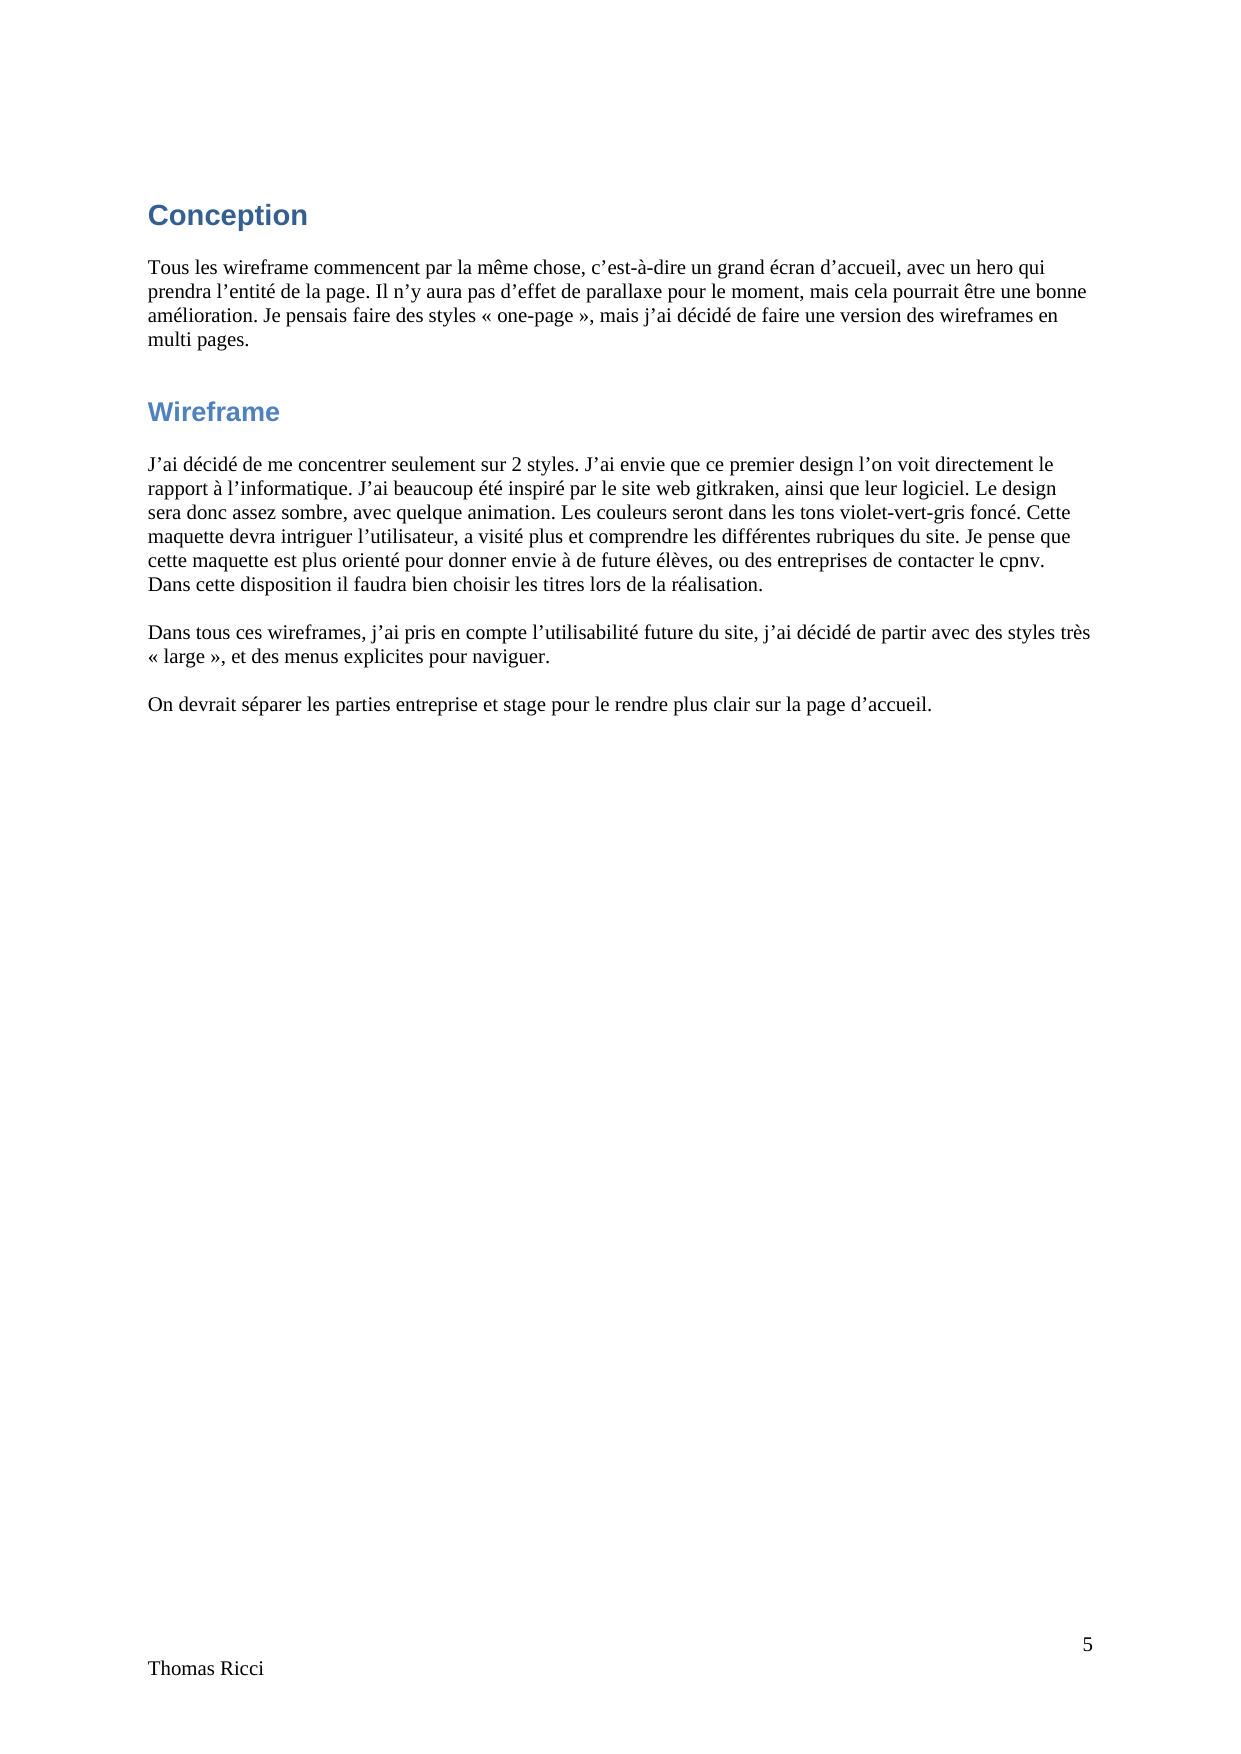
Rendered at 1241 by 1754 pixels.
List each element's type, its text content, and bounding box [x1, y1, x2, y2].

subtitle Wireframe [148, 396, 1093, 428]
text On devrait séparer les parties entreprise et stage pour le rendre plus clair sur la page d’accueil. [148, 692, 1093, 716]
text Dans cette disposition il faudra bien choisir les titres lors de la réalisation. [148, 572, 1093, 596]
text Tous les wireframe commencent par la même chose, c’est-à-dire un grand écran d’accueil, avec un hero qui prendra l’entité de la page. Il n’y aura pas d’effet de parallaxe pour le moment, mais cela pourrait être une bonne amélioration. Je pensais faire des styles « one-page », mais j’ai décidé de faire une version des wireframes en multi pages. [148, 255, 1093, 351]
text J’ai décidé de me concentrer seulement sur 2 styles. J’ai envie que ce premier design l’on voit directement le rapport à l’informatique. J’ai beaucoup été inspiré par le site web gitkraken, ainsi que leur logiciel. Le design sera donc assez sombre, avec quelque animation. Les couleurs seront dans les tons violet-vert-gris foncé. Cette maquette devra intriguer l’utilisateur, a visité plus et comprendre les différentes rubriques du site. Je pense que cette maquette est plus orienté pour donner envie à de future élèves, ou des entreprises de contacter le cpnv. [148, 452, 1093, 572]
text Dans tous ces wireframes, j’ai pris en compte l’utilisabilité future du site, j’ai décidé de partir avec des styles très « large », et des menus explicites pour naviguer. [148, 620, 1093, 668]
subtitle Conception [148, 198, 1093, 231]
